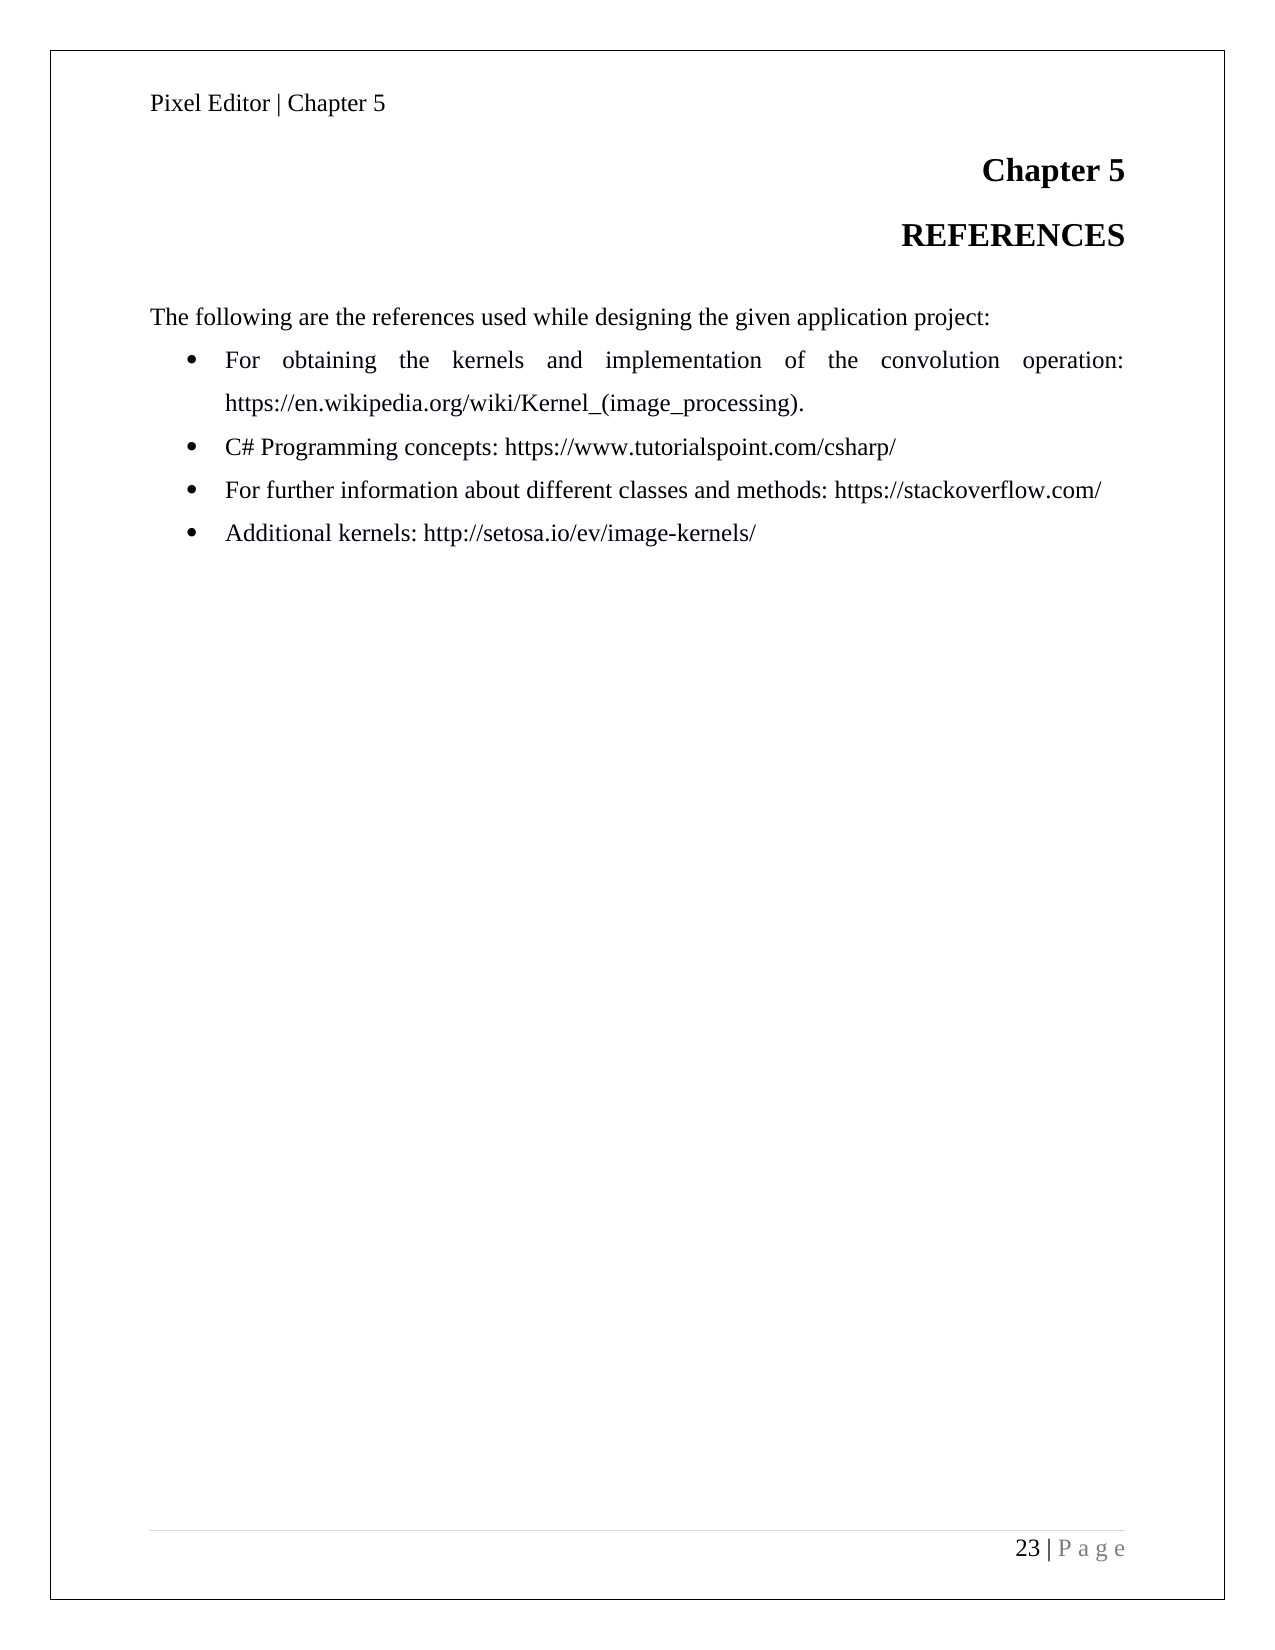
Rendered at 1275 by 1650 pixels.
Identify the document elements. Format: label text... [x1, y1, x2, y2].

text REFERENCES [150, 215, 1125, 253]
list C# Programming concepts: https://www.tutorialspoint.com/csharp/ [187, 432, 1125, 460]
list For obtaining the kernels and implementation of the convolution operation: https://en.wikipedia.org/wiki/Kernel_(image_processing). [187, 345, 1125, 417]
list Additional kernels: http://setosa.io/ev/image-kernels/ [187, 518, 1125, 547]
list For further information about different classes and methods: https://stackoverflow.com/ [187, 475, 1125, 503]
text Chapter 5 [150, 150, 1125, 188]
text The following are the references used while designing the given application project: [150, 302, 1125, 331]
